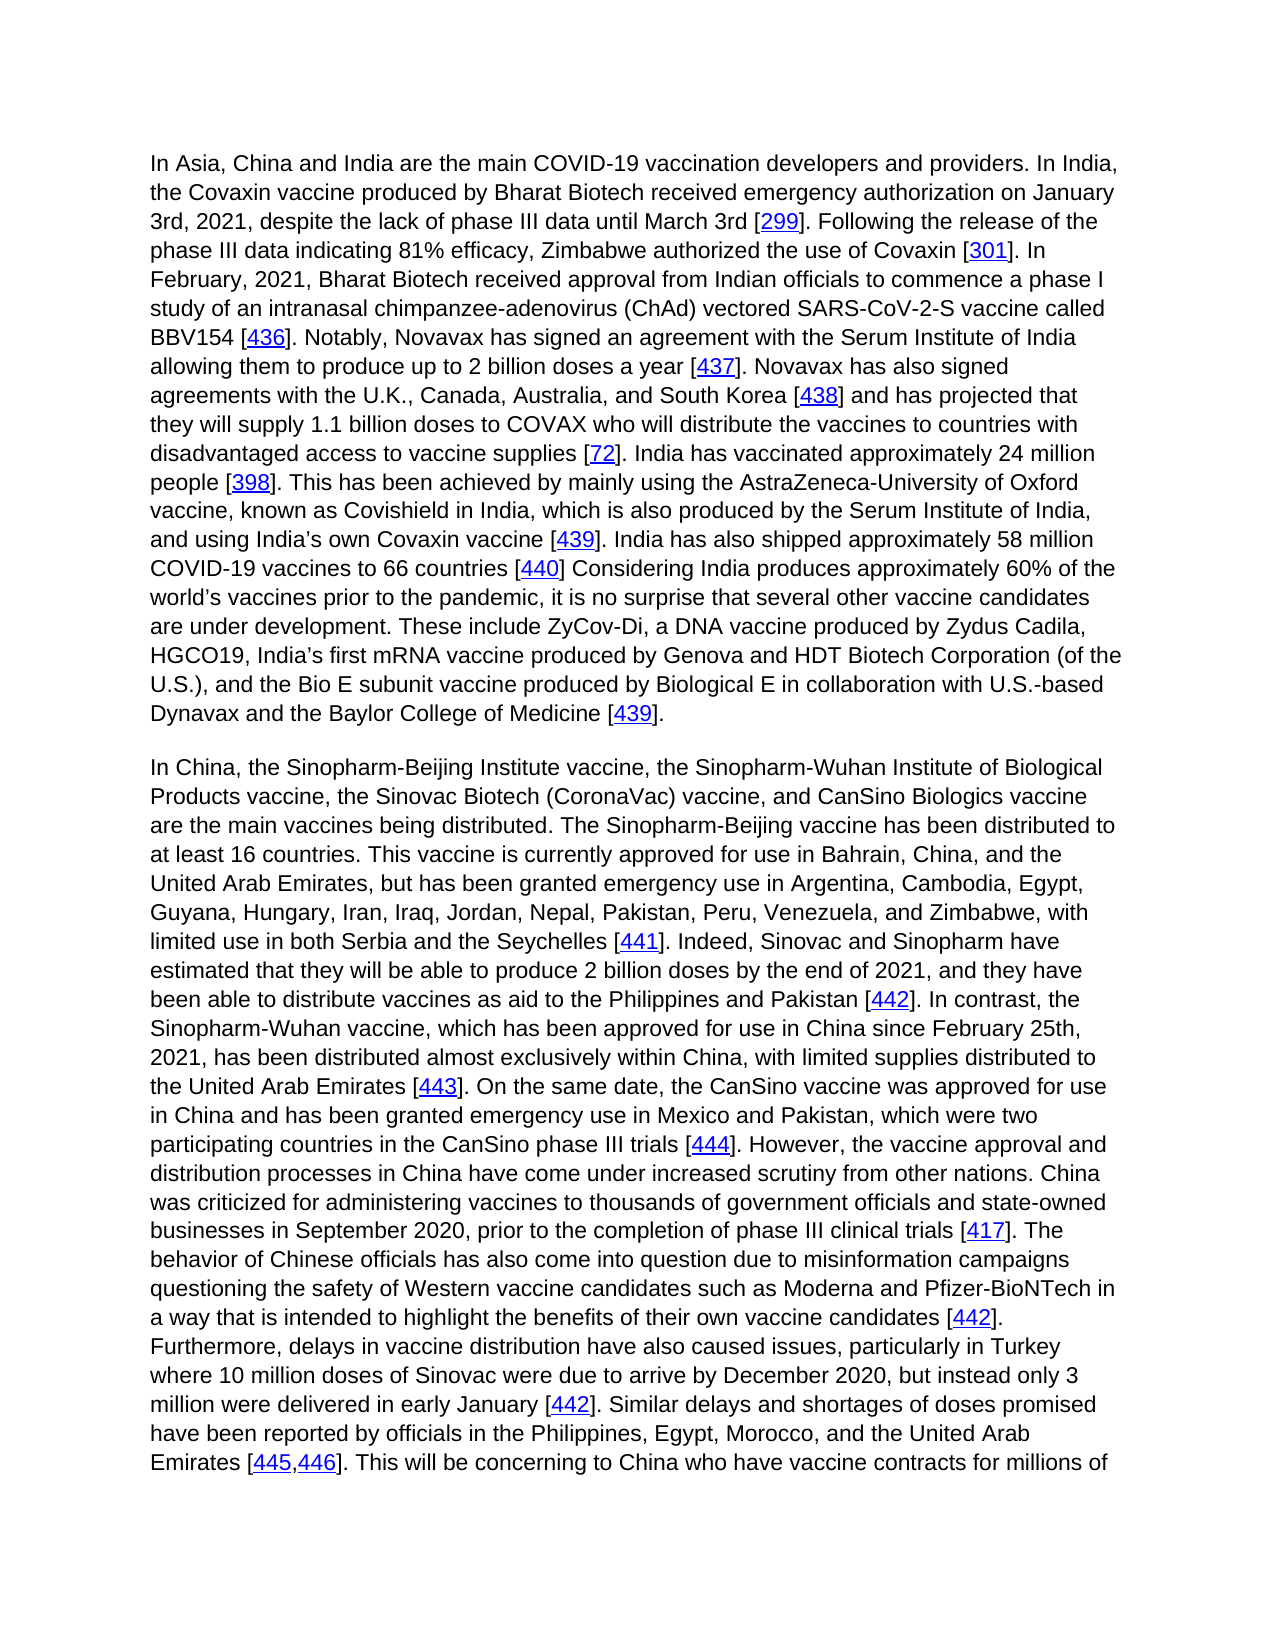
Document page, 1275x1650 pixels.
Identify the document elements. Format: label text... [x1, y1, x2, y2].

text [150, 754, 1125, 1476]
text In Asia, China and India are the main COVID-19 vaccination developers and providers. In India, the Covaxin vaccine produced by Bharat Biotech received emergency authorization on January 3rd, 2021, despite the lack of phase III data until March 3rd [299]. Following the release of the phase III data indicating 81% efficacy, Zimbabwe authorized the use of Covaxin [301]. In February, 2021, Bharat Biotech received approval from Indian officials to commence a phase I study of an intranasal chimpanzee-adenovirus (ChAd) vectored SARS-CoV-2-S vaccine called BBV154 [436]. Notably, Novavax has signed an agreement with the Serum Institute of India allowing them to produce up to 2 billion doses a year [437]. Novavax has also signed agreements with the U.K., Canada, Australia, and South Korea [438] and has projected that they will supply 1.1 billion doses to COVAX who will distribute the vaccines to countries with disadvantaged access to vaccine supplies [72]. India has vaccinated approximately 24 million people [398]. This has been achieved by mainly using the AstraZeneca-University of Oxford vaccine, known as Covishield in India, which is also produced by the Serum Institute of India, and using India’s own Covaxin vaccine [439]. India has also shipped approximately 58 million COVID-19 vaccines to 66 countries [440] Considering India produces approximately 60% of the world’s vaccines prior to the pandemic, it is no surprise that several other vaccine candidates are under development. These include ZyCov-Di, a DNA vaccine produced by Zydus Cadila, HGCO19, India’s first mRNA vaccine produced by Genova and HDT Biotech Corporation (of the U.S.), and the Bio E subunit vaccine produced by Biological E in collaboration with U.S.-based Dynavax and the Baylor College of Medicine [439]. [150, 150, 1125, 727]
